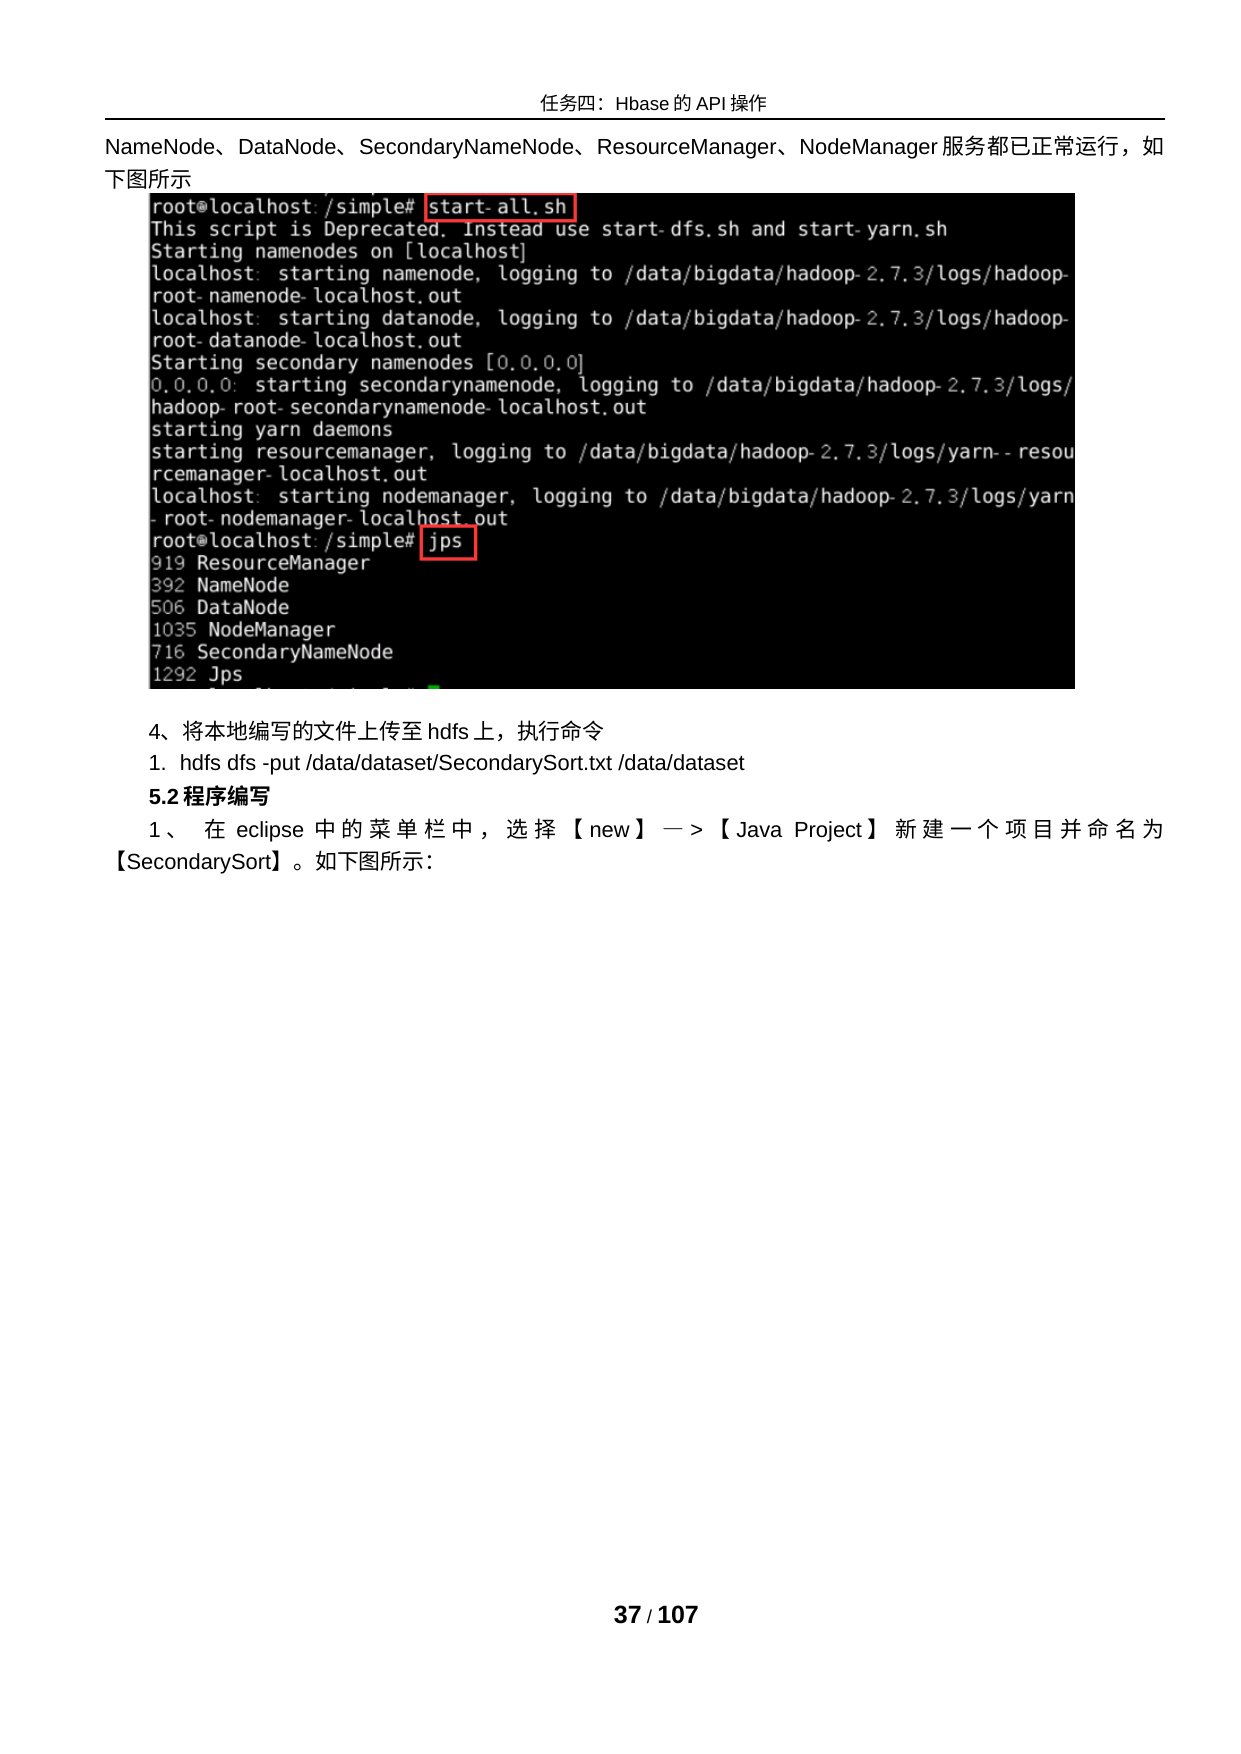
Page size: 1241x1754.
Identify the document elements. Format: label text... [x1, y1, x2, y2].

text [104, 129, 1165, 194]
list hdfs dfs -put /data/dataset/SecondarySort.txt /data/dataset [104, 746, 1165, 779]
text 5.2程序编写 [104, 779, 1165, 811]
text 1、 在eclipse中的菜单栏中，选择【new】—>【Java Project】新建一个项目并命名为【SecondarySort】。如下图所示： [104, 811, 1165, 876]
picture [148, 193, 1075, 689]
text 4、将本地编写的文件上传至hdfs上，执行命令 [104, 714, 1165, 746]
